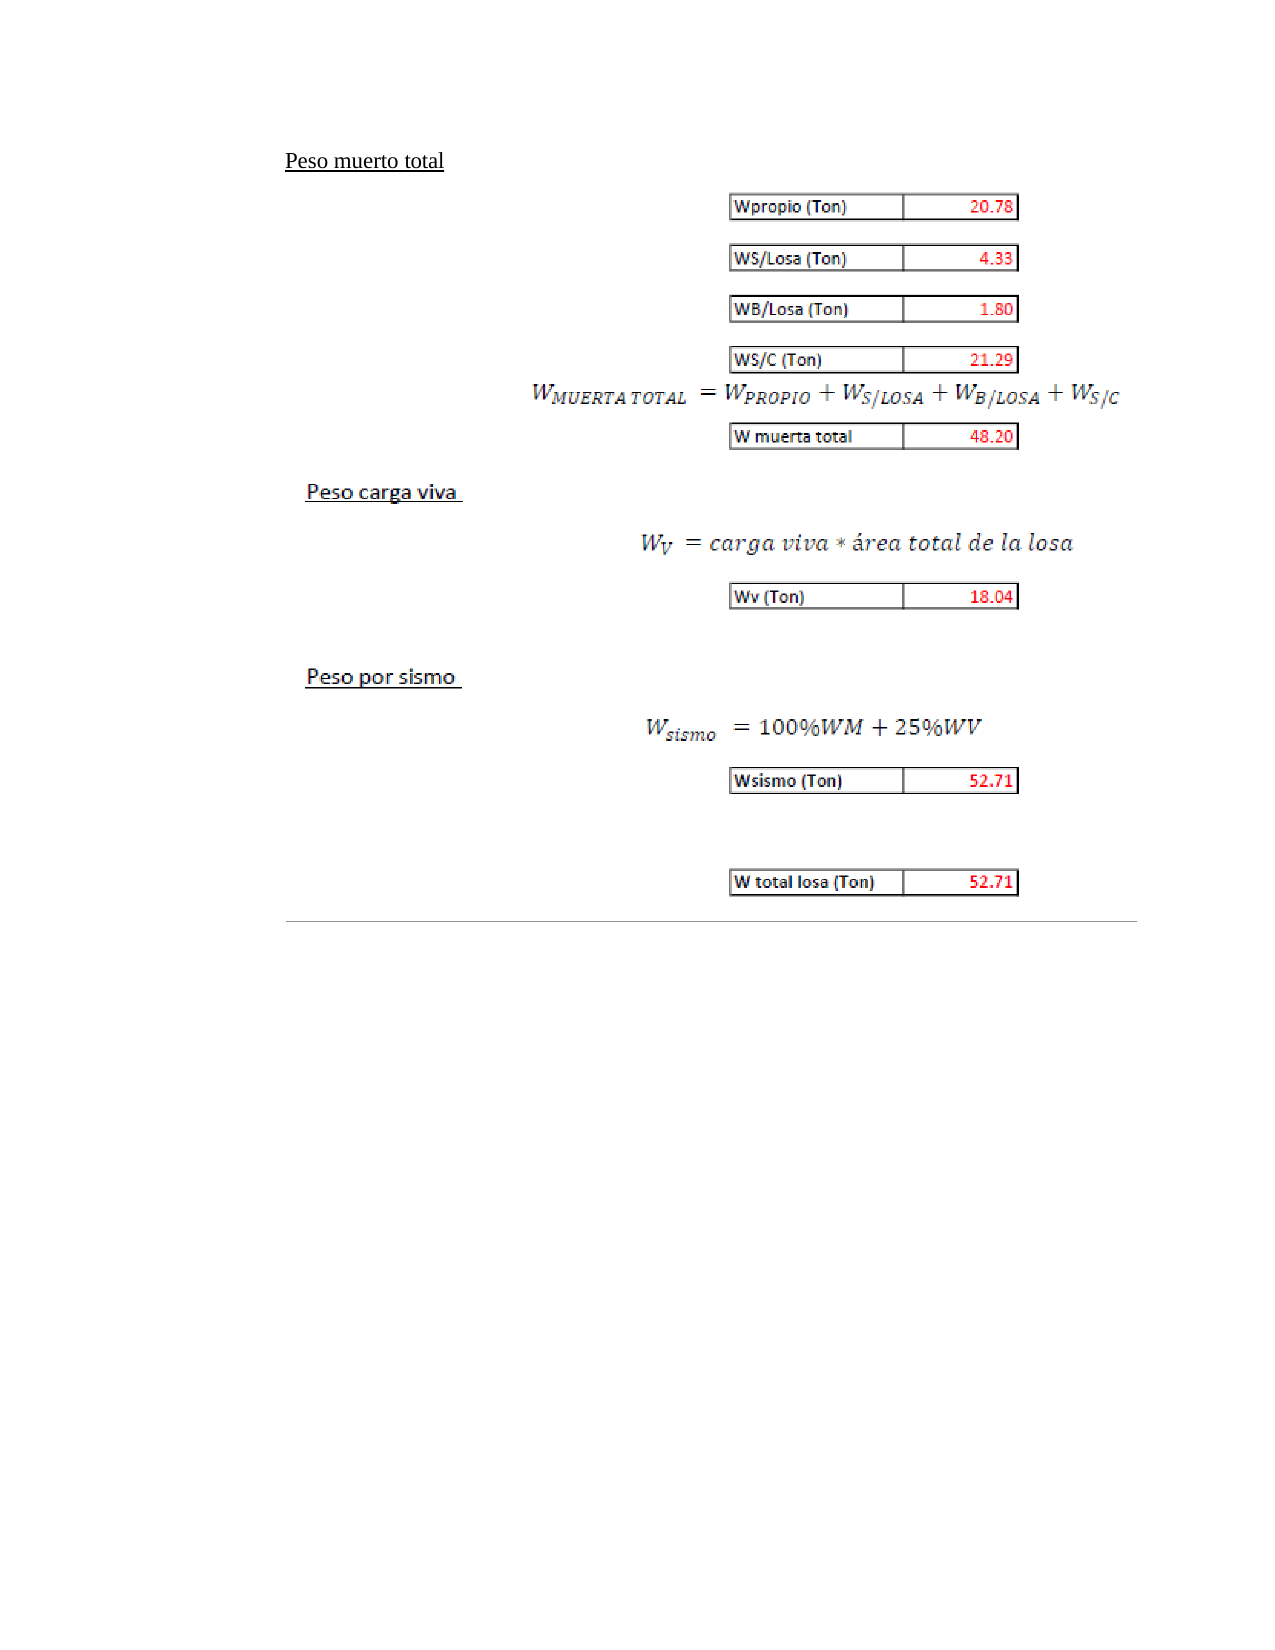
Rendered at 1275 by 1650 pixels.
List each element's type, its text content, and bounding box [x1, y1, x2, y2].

picture [285, 176, 1138, 922]
text Peso muerto total [285, 148, 1248, 174]
